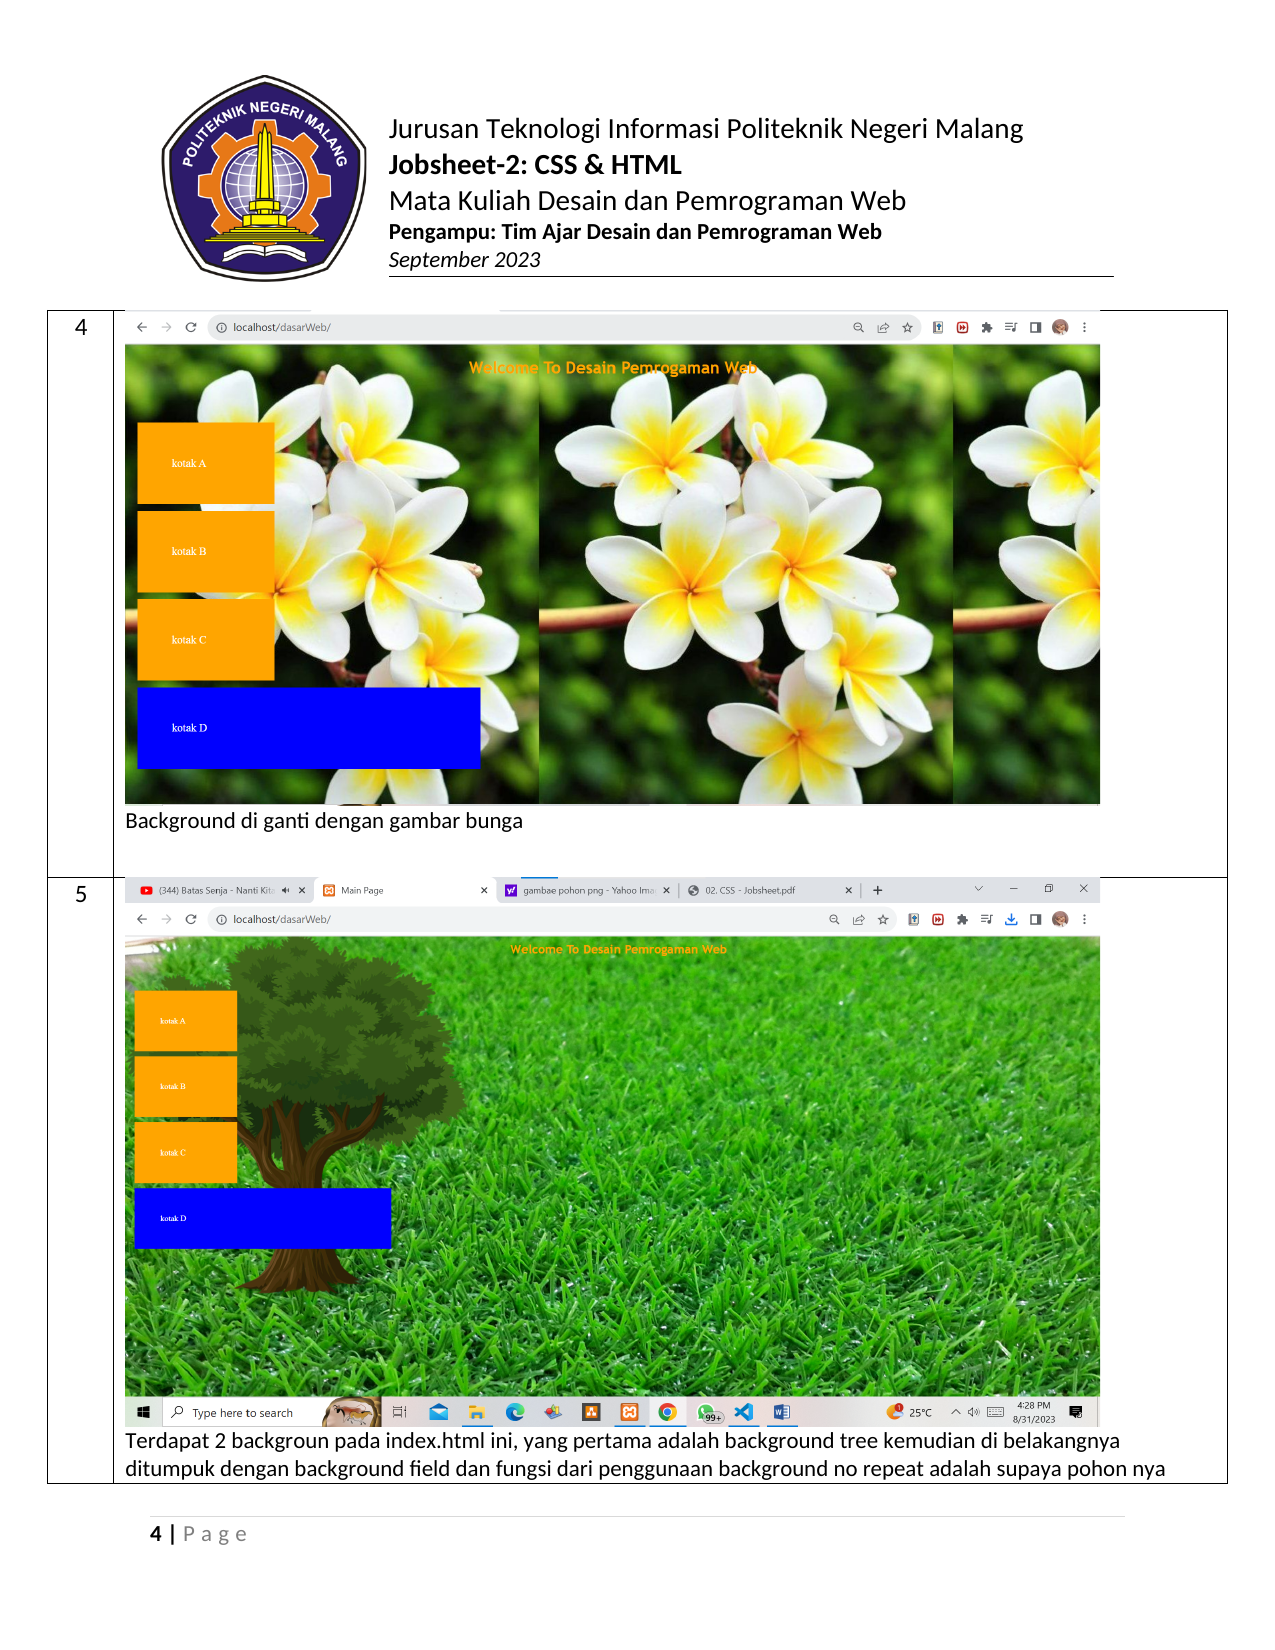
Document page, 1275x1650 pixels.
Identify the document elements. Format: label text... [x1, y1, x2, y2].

table_cell 5 [48, 878, 113, 1482]
picture [161, 75, 367, 282]
table_cell Background di ganti dengan gambar bunga [114, 311, 1227, 877]
table_cell 4 [48, 311, 113, 877]
picture [125, 310, 1100, 806]
picture [125, 877, 1100, 1427]
